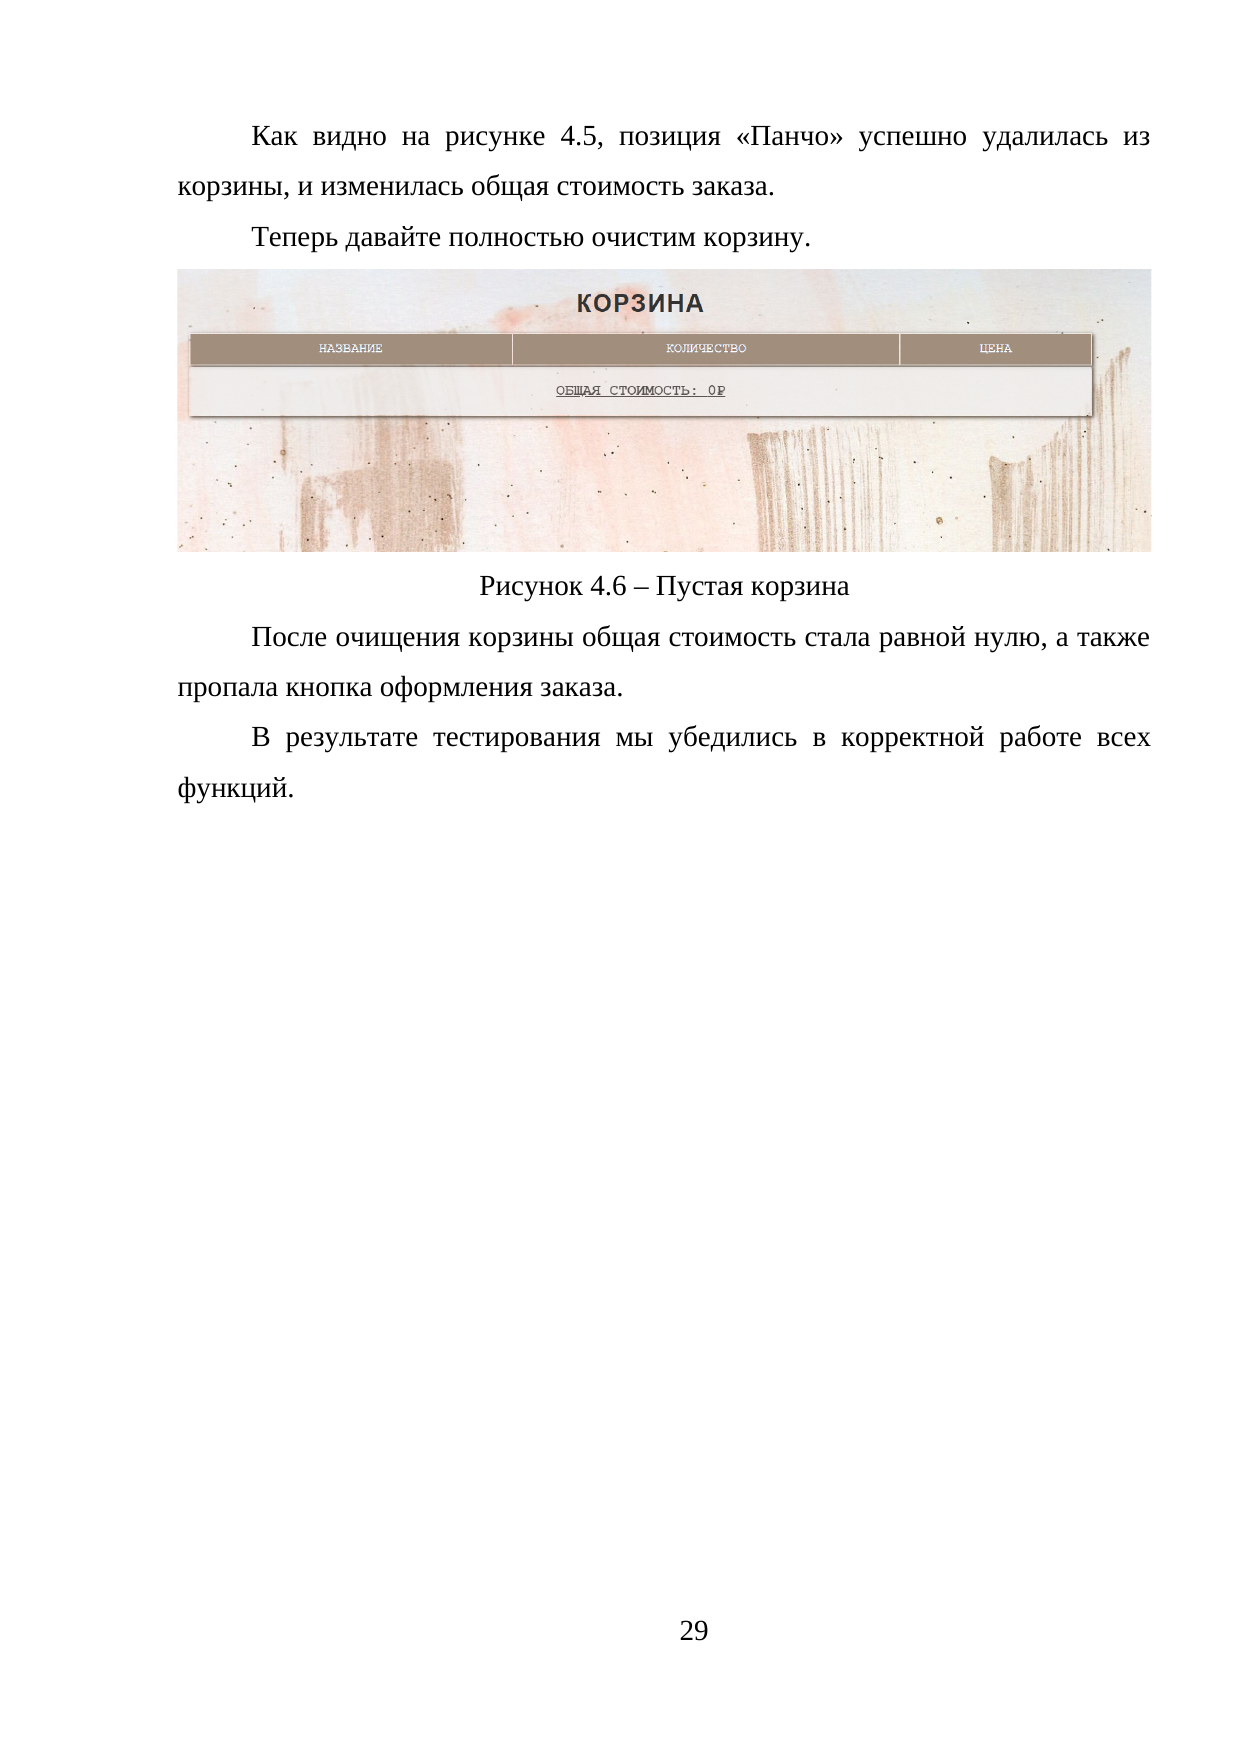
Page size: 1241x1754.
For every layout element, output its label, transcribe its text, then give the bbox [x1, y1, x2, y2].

picture [177, 269, 1152, 552]
text В результате тестирования мы убедились в корректной работе всех функций. [177, 719, 1152, 803]
text После очищения корзины общая стоимость стала равной нулю, а также пропала кнопка оформления заказа. [177, 619, 1152, 703]
text Рисунок 4.6 – Пустая корзина [177, 568, 1152, 602]
text Теперь давайте полностью очистим корзину. [177, 219, 1152, 252]
text Как видно на рисунке 4.5, позиция «Панчо» успешно удалилась из корзины, и изменилась общая стоимость заказа. [177, 118, 1152, 202]
